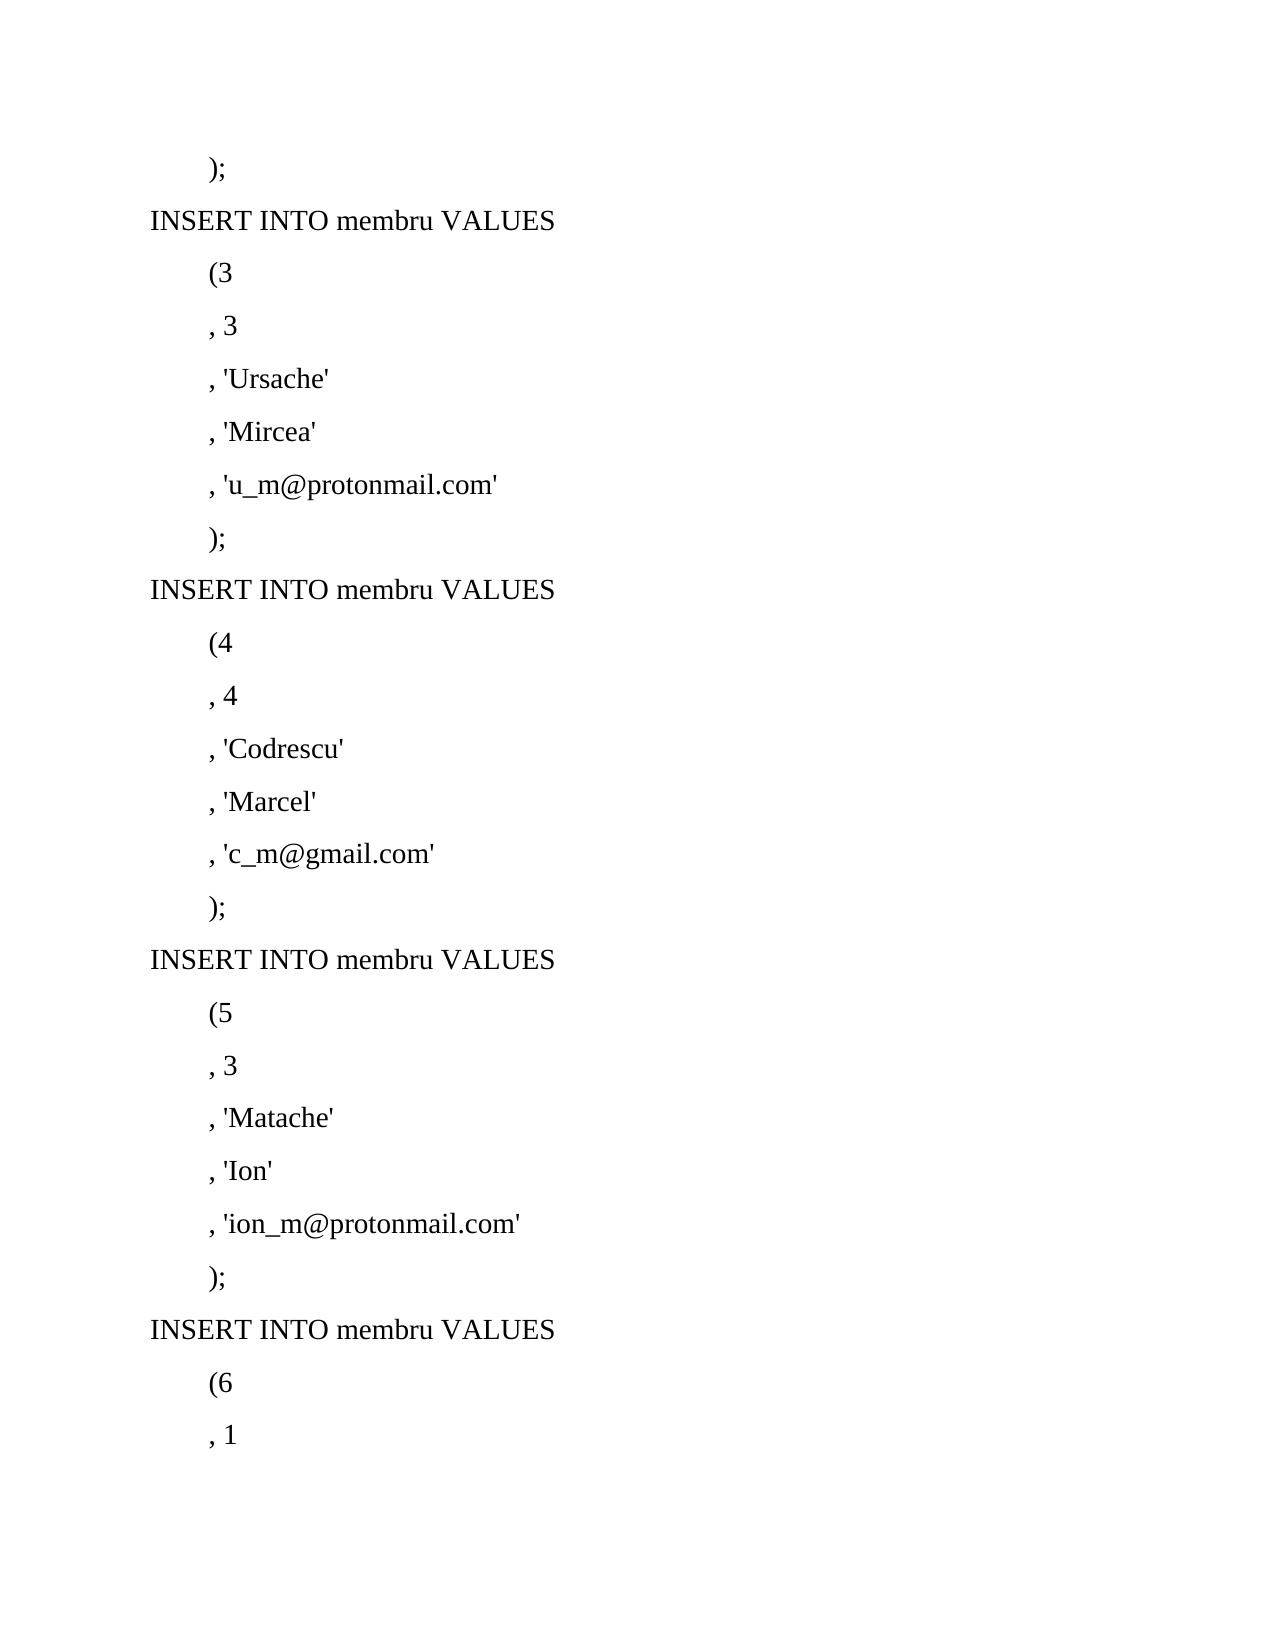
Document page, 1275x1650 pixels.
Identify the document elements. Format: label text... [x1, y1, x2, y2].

text , 3 [150, 308, 1125, 342]
text , 'Matache' [150, 1101, 1125, 1134]
text INSERT INTO membru VALUES [150, 203, 1125, 236]
text , 'Codrescu' [150, 731, 1125, 764]
text (3 [150, 256, 1125, 289]
text , 'c_m@gmail.com' [150, 837, 1125, 870]
text ); [150, 889, 1125, 923]
text ); [150, 1259, 1125, 1293]
text ); [150, 520, 1125, 553]
text , 'Marcel' [150, 784, 1125, 817]
text , 'u_m@protonmail.com' [150, 467, 1125, 500]
text , 'ion_m@protonmail.com' [150, 1206, 1125, 1240]
text (6 [150, 1365, 1125, 1398]
text , 'Mircea' [150, 414, 1125, 448]
text (5 [150, 995, 1125, 1028]
text , 3 [150, 1048, 1125, 1081]
text , 1 [150, 1417, 1125, 1451]
text , 4 [150, 678, 1125, 712]
text INSERT INTO membru VALUES [150, 1312, 1125, 1345]
text , 'Ursache' [150, 361, 1125, 395]
text ); [150, 150, 1125, 183]
text INSERT INTO membru VALUES [150, 572, 1125, 606]
text INSERT INTO membru VALUES [150, 942, 1125, 976]
text (4 [150, 625, 1125, 659]
text , 'Ion' [150, 1153, 1125, 1187]
